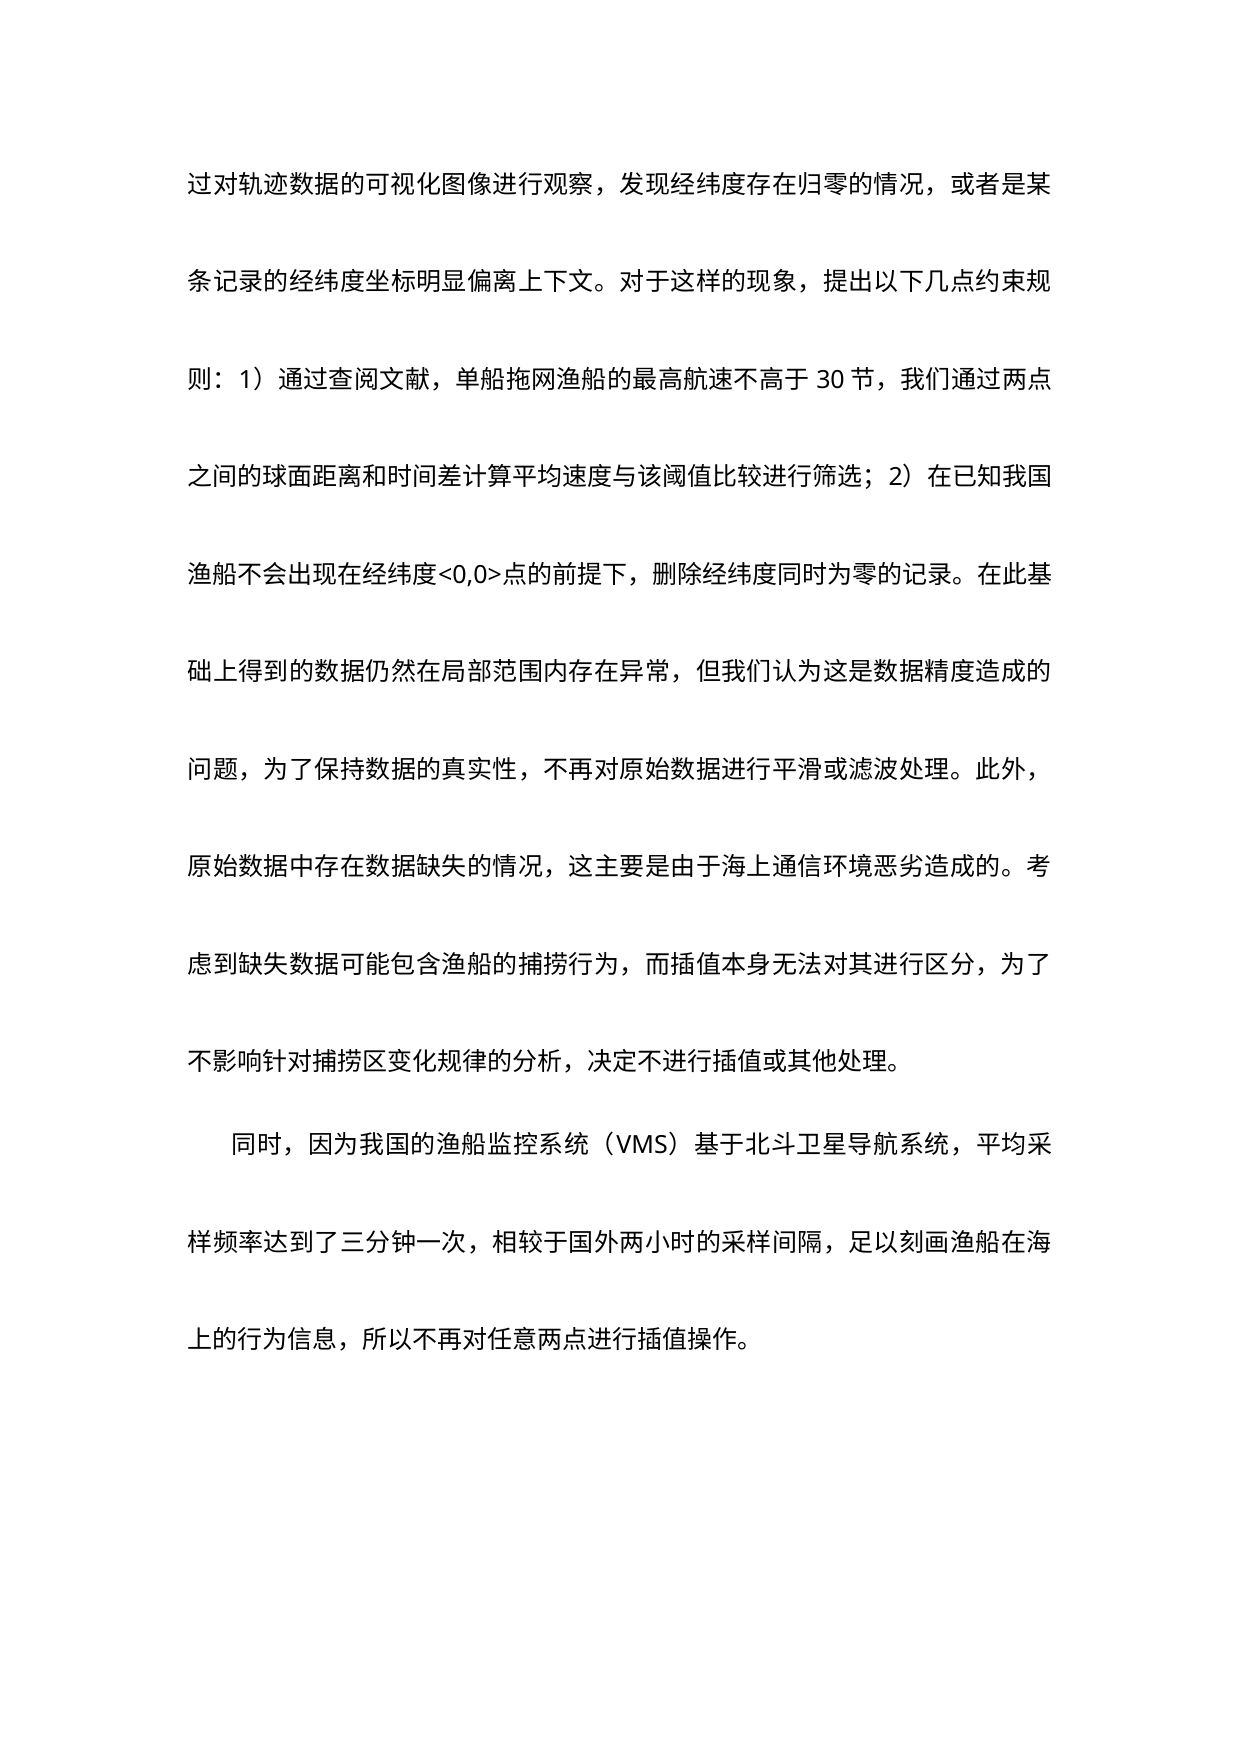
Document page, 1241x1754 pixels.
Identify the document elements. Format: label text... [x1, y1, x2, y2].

text 同时，因为我国的渔船监控系统（VMS）基于北斗卫星导航系统，平均采样频率达到了三分钟一次，相较于国外两小时的采样间隔，足以刻画渔船在海上的行为信息，所以不再对任意两点进行插值操作。 [187, 1111, 1053, 1371]
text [187, 150, 1053, 1092]
